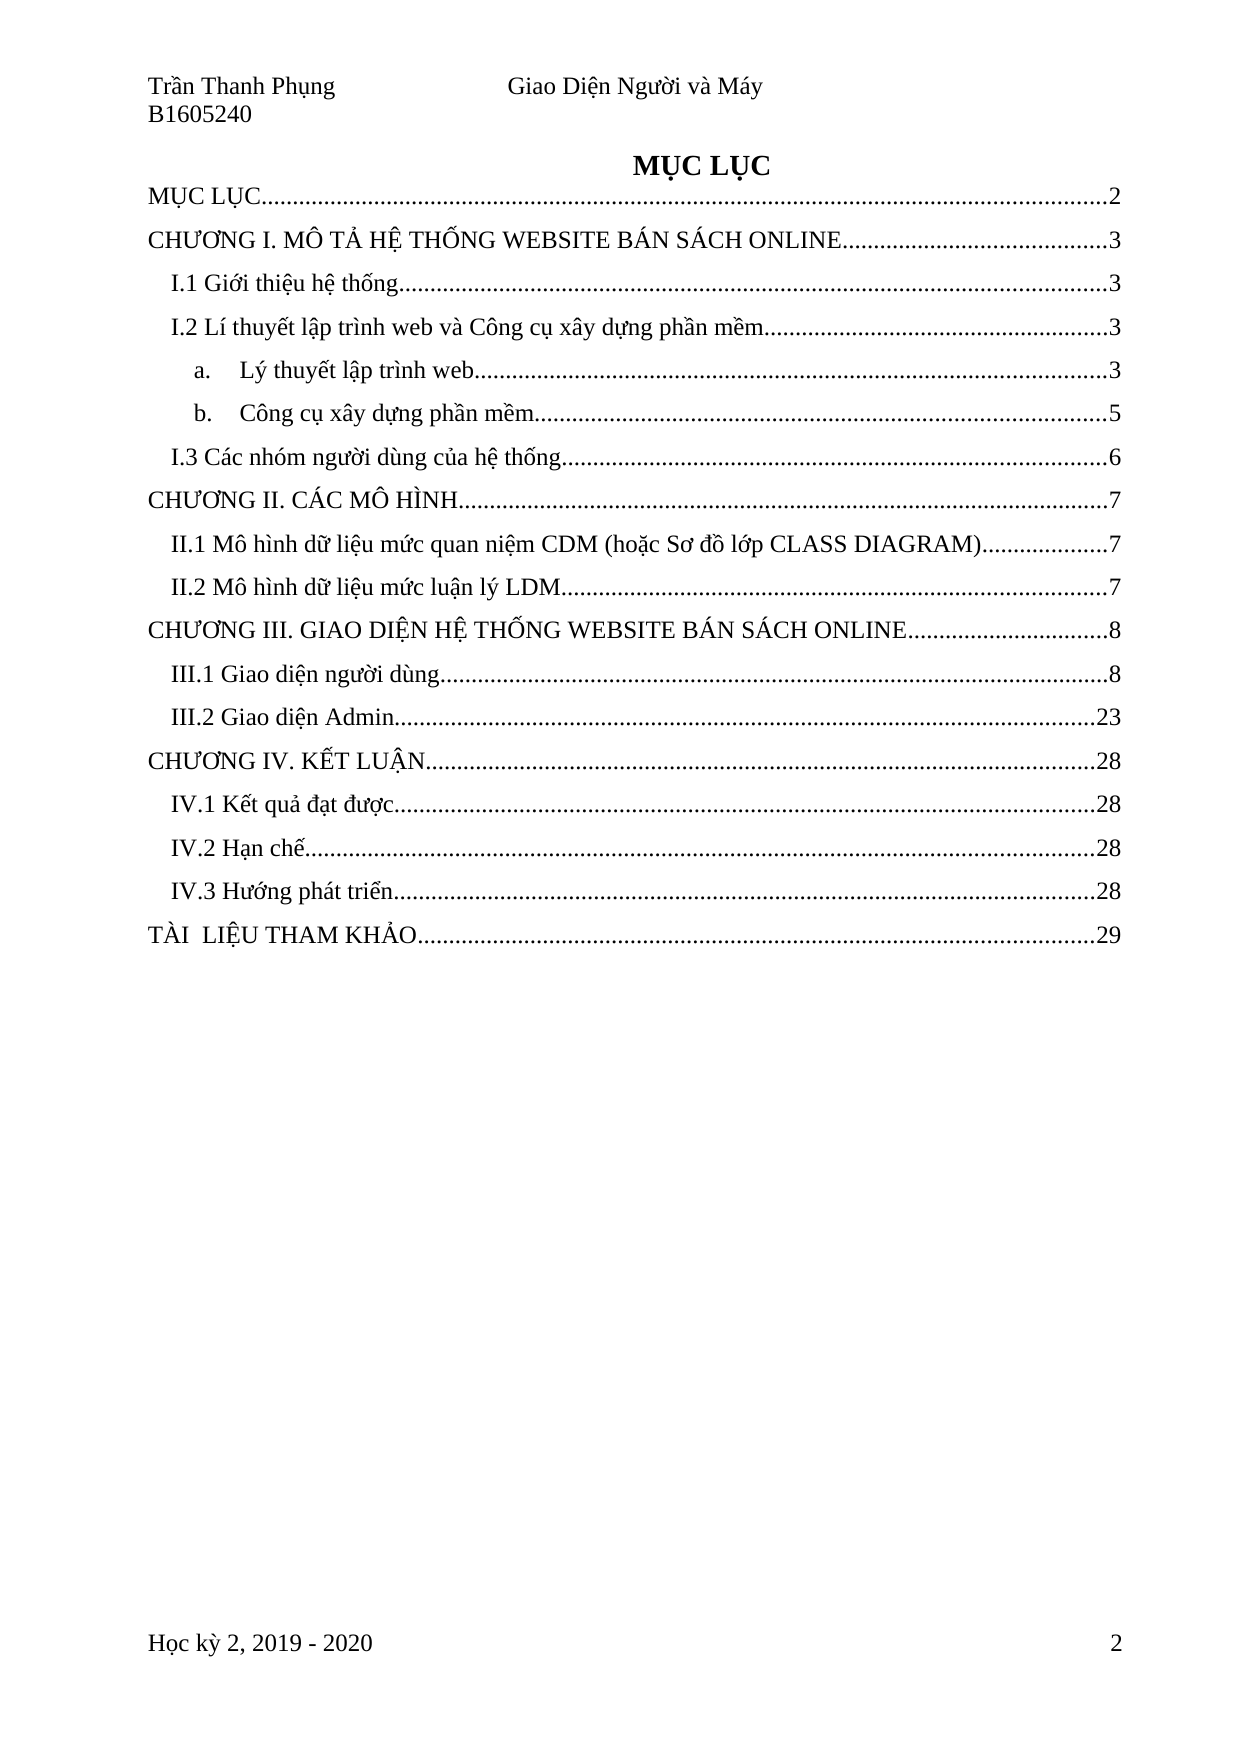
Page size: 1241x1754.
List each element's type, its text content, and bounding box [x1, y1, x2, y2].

text IV.2 Hạn chế 28 [171, 833, 1122, 862]
text I.2 Lí thuyết lập trình web và Công cụ xây dựng phần mềm 3 [171, 312, 1122, 340]
text IV.3 Hướng phát triển 28 [171, 876, 1122, 905]
text IV.1 Kết quả đạt được 28 [171, 789, 1122, 818]
text I.3 Các nhóm người dùng của hệ thống 6 [171, 442, 1122, 471]
text II.2 Mô hình dữ liệu mức luận lý LDM 7 [171, 572, 1122, 601]
text I.1 Giới thiệu hệ thống 3 [171, 268, 1122, 297]
text CHƯƠNG II. CÁC MÔ HÌNH 7 [148, 485, 1122, 514]
text III.2 Giao diện Admin 23 [171, 702, 1122, 731]
text TÀI LIỆU THAM KHẢO 29 [148, 920, 1122, 948]
text CHƯƠNG I. MÔ TẢ HỆ THỐNG WEBSITE BÁN SÁCH ONLINE 3 [148, 225, 1122, 253]
text III.1 Giao diện người dùng 8 [171, 659, 1122, 688]
text CHƯƠNG III. GIAO DIỆN HỆ THỐNG WEBSITE BÁN SÁCH ONLINE 8 [148, 616, 1122, 644]
text b. Công cụ xây dựng phần mềm 5 [193, 398, 1122, 427]
text CHƯƠNG IV. KẾT LUẬN 28 [148, 746, 1122, 775]
text MỤC LỤC 2 [148, 181, 1122, 210]
text a. Lý thuyết lập trình web 3 [193, 355, 1122, 384]
text II.1 Mô hình dữ liệu mức quan niệm CDM (hoặc Sơ đồ lớp CLASS DIAGRAM) 7 [171, 529, 1122, 557]
subtitle MỤC LỤC [207, 148, 1122, 181]
